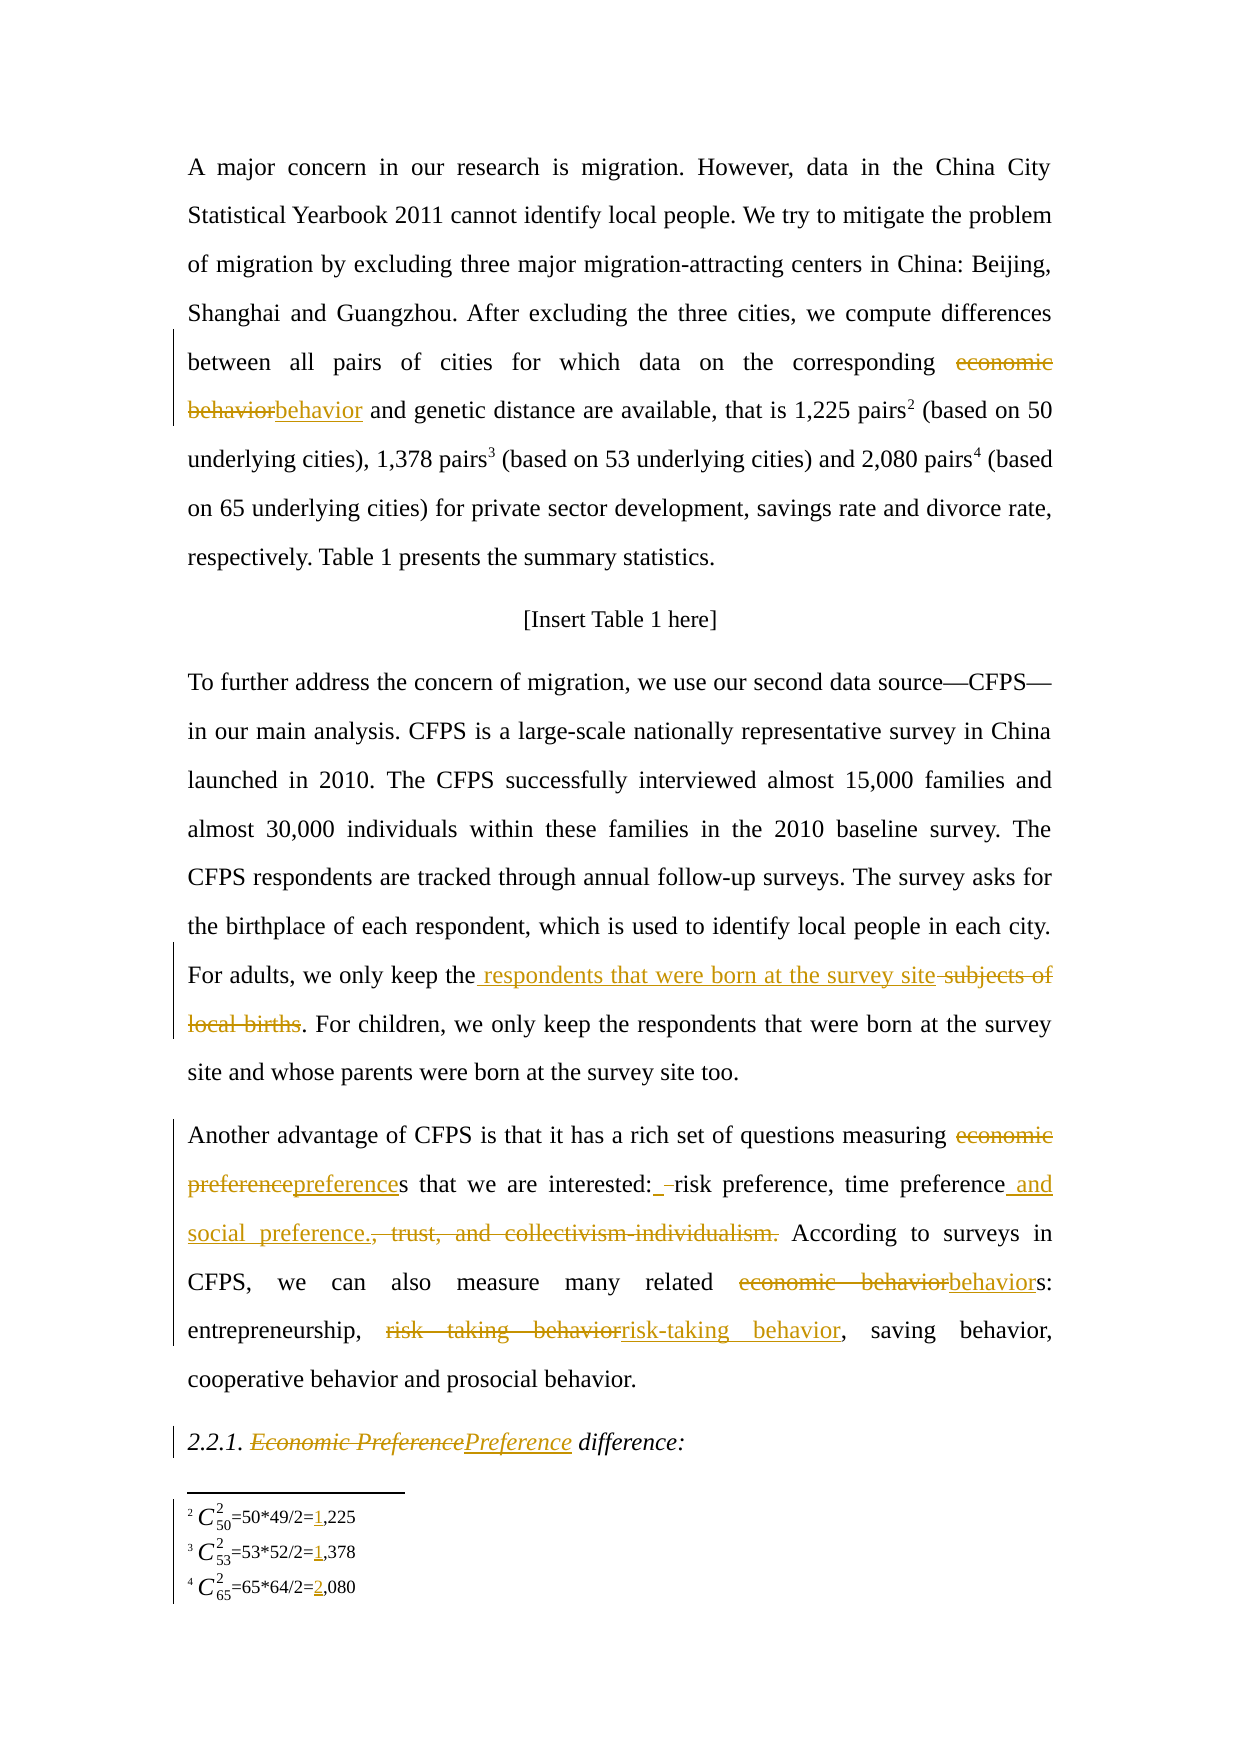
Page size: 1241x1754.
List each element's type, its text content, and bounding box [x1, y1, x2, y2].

text To further address the concern of migration, we use our second data source—CFPS— in our main analysis. CFPS is a large-scale nationally representative survey in China launched in 2010. The CFPS successfully interviewed almost 15,000 families and almost 30,000 individuals within these families in the 2010 baseline survey. The CFPS respondents are tracked through annual follow-up surveys. The survey asks for the birthplace of each respondent, which is used to identify local people in each city. For adults, we only keep the. For children, we only keep the respondents that were born at the survey site and whose parents were born at the survey site too. [187, 666, 1053, 1088]
text 2.2.1. difference: [187, 1426, 1053, 1458]
text [Insert Table 1 here] [187, 603, 1053, 636]
text A major concern in our research is migration. However, data in the China City Statistical Yearbook 2011 cannot identify local people. We try to mitigate the problem of migration by excluding three major migration-attracting centers in China: Beijing, Shanghai and Guangzhou. After excluding the three cities, we compute differences between all pairs of cities for which data on the corresponding and genetic distance are available, that is 1,225 pairs (based on 50 underlying cities), 1,378 pairs (based on 53 underlying cities) and 2,080 pairs (based on 65 underlying cities) for private sector development, savings rate and divorce rate, respectively. Table 1 presents the summary statistics. [187, 150, 1053, 572]
text Another advantage of CFPS is that it has a rich set of questions measuring s that we are interested:risk preference, time preference According to surveys in CFPS, we can also measure many related s: entrepreneurship, , saving behavior, cooperative behavior and prosocial behavior. [187, 1119, 1053, 1395]
